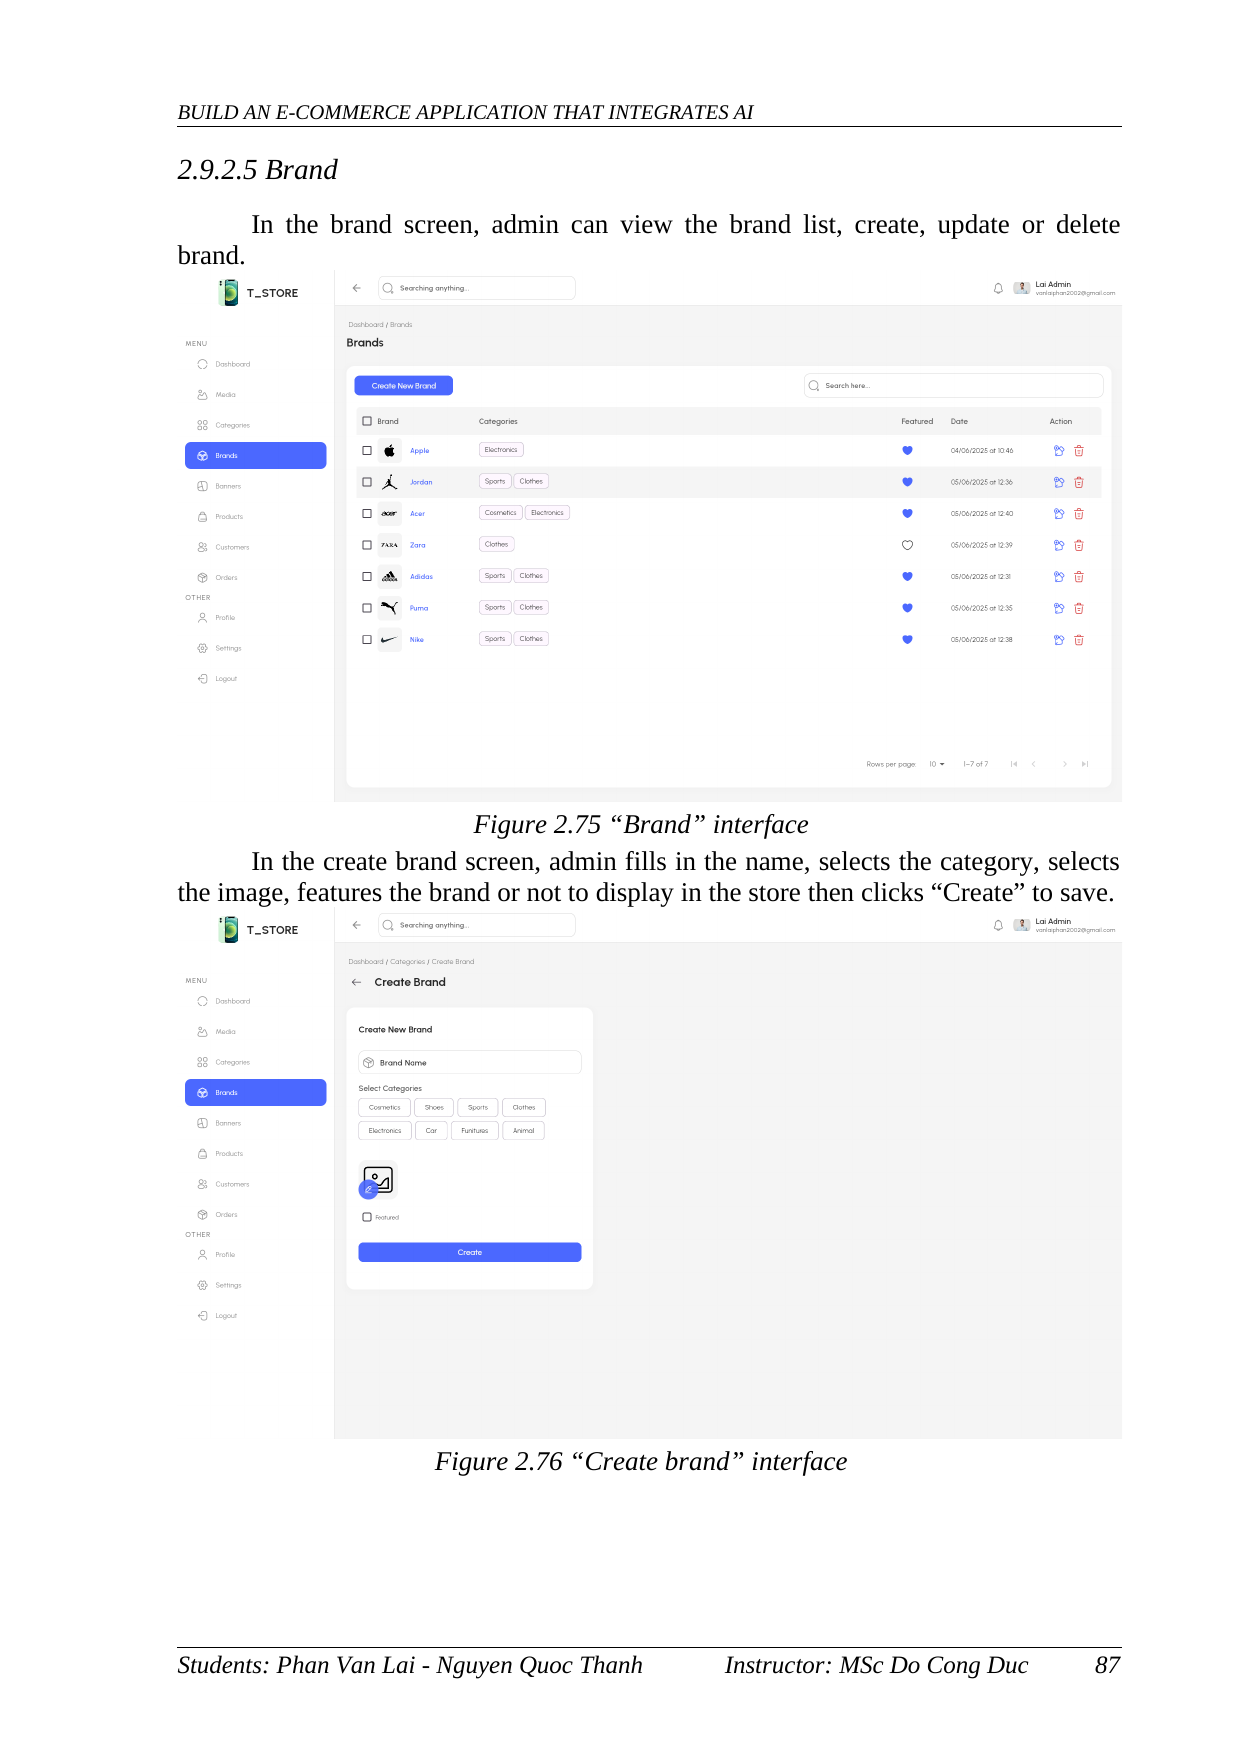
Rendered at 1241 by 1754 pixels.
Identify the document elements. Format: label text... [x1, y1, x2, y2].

subtitle Brand [177, 152, 1122, 186]
picture [177, 907, 1123, 1439]
text In the create brand screen, admin fills in the name, selects the category, selects the image, features the brand or not to display in the store then clicks “Create” to save. [177, 845, 1122, 907]
text In the brand screen, admin can view the brand list, create, update or delete brand. [177, 208, 1122, 270]
picture [177, 270, 1123, 802]
